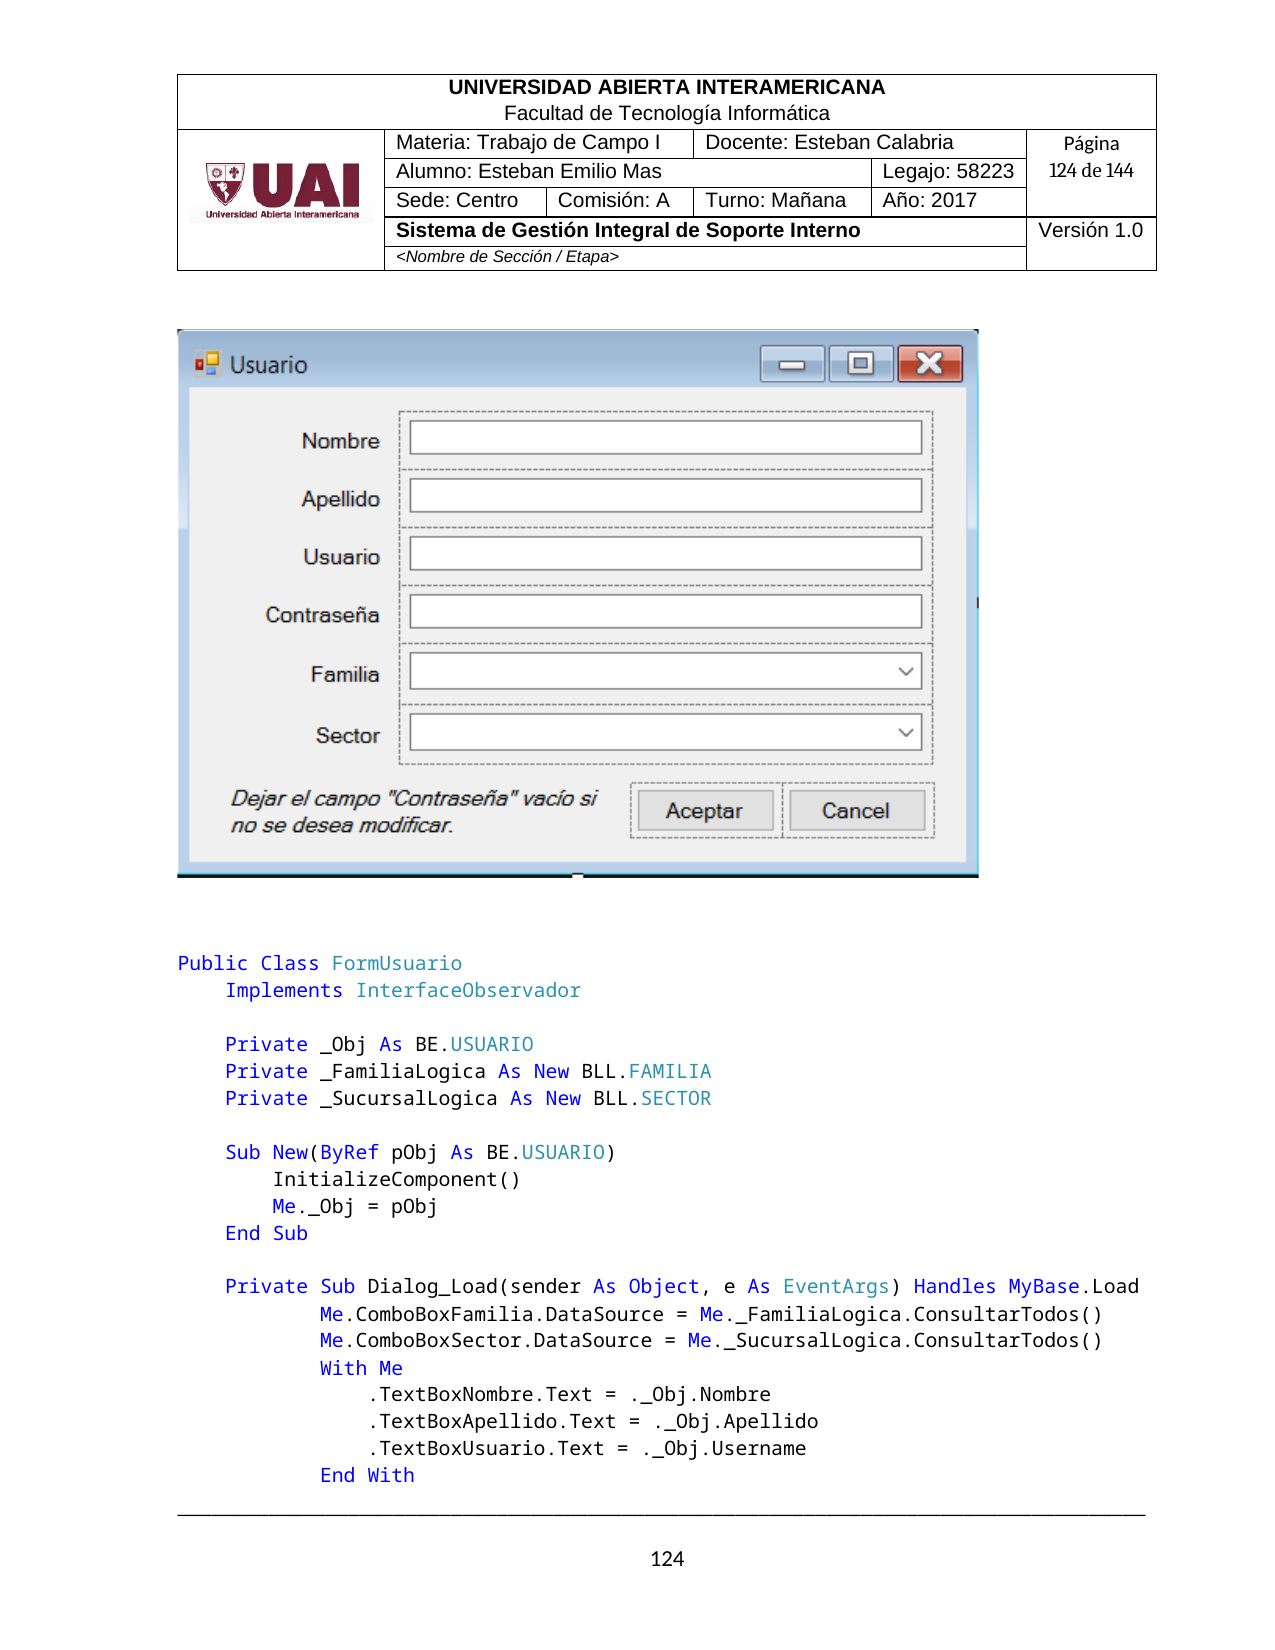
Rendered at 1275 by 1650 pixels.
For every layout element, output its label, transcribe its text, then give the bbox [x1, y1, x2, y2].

text .TextBoxUsuario.Text = ._Obj.Username [177, 1435, 1157, 1462]
text Implements InterfaceObservador [177, 976, 1157, 1003]
text InitializeComponent() [177, 1165, 1157, 1192]
text Private _SucursalLogica As New BLL.SECTOR [177, 1084, 1157, 1111]
text End Sub [177, 1219, 1157, 1246]
text Sub New(ByRef pObj As BE.USUARIO) [177, 1138, 1157, 1165]
picture [177, 329, 979, 878]
text Me.ComboBoxSector.DataSource = Me._SucursalLogica.ConsultarTodos() [177, 1327, 1157, 1354]
text Me.ComboBoxFamilia.DataSource = Me._FamiliaLogica.ConsultarTodos() [177, 1300, 1157, 1327]
text .TextBoxApellido.Text = ._Obj.Apellido [177, 1408, 1157, 1435]
text End With [177, 1462, 1157, 1489]
text Private _Obj As BE.USUARIO [177, 1030, 1157, 1057]
text Private _FamiliaLogica As New BLL.FAMILIA [177, 1057, 1157, 1084]
text Private Sub Dialog_Load(sender As Object, e As EventArgs) Handles MyBase.Load [177, 1273, 1157, 1300]
picture [188, 155, 374, 223]
text Me._Obj = pObj [177, 1192, 1157, 1219]
text .TextBoxNombre.Text = ._Obj.Nombre [177, 1381, 1157, 1408]
text With Me [177, 1354, 1157, 1381]
text Public Class FormUsuario [177, 949, 1157, 976]
